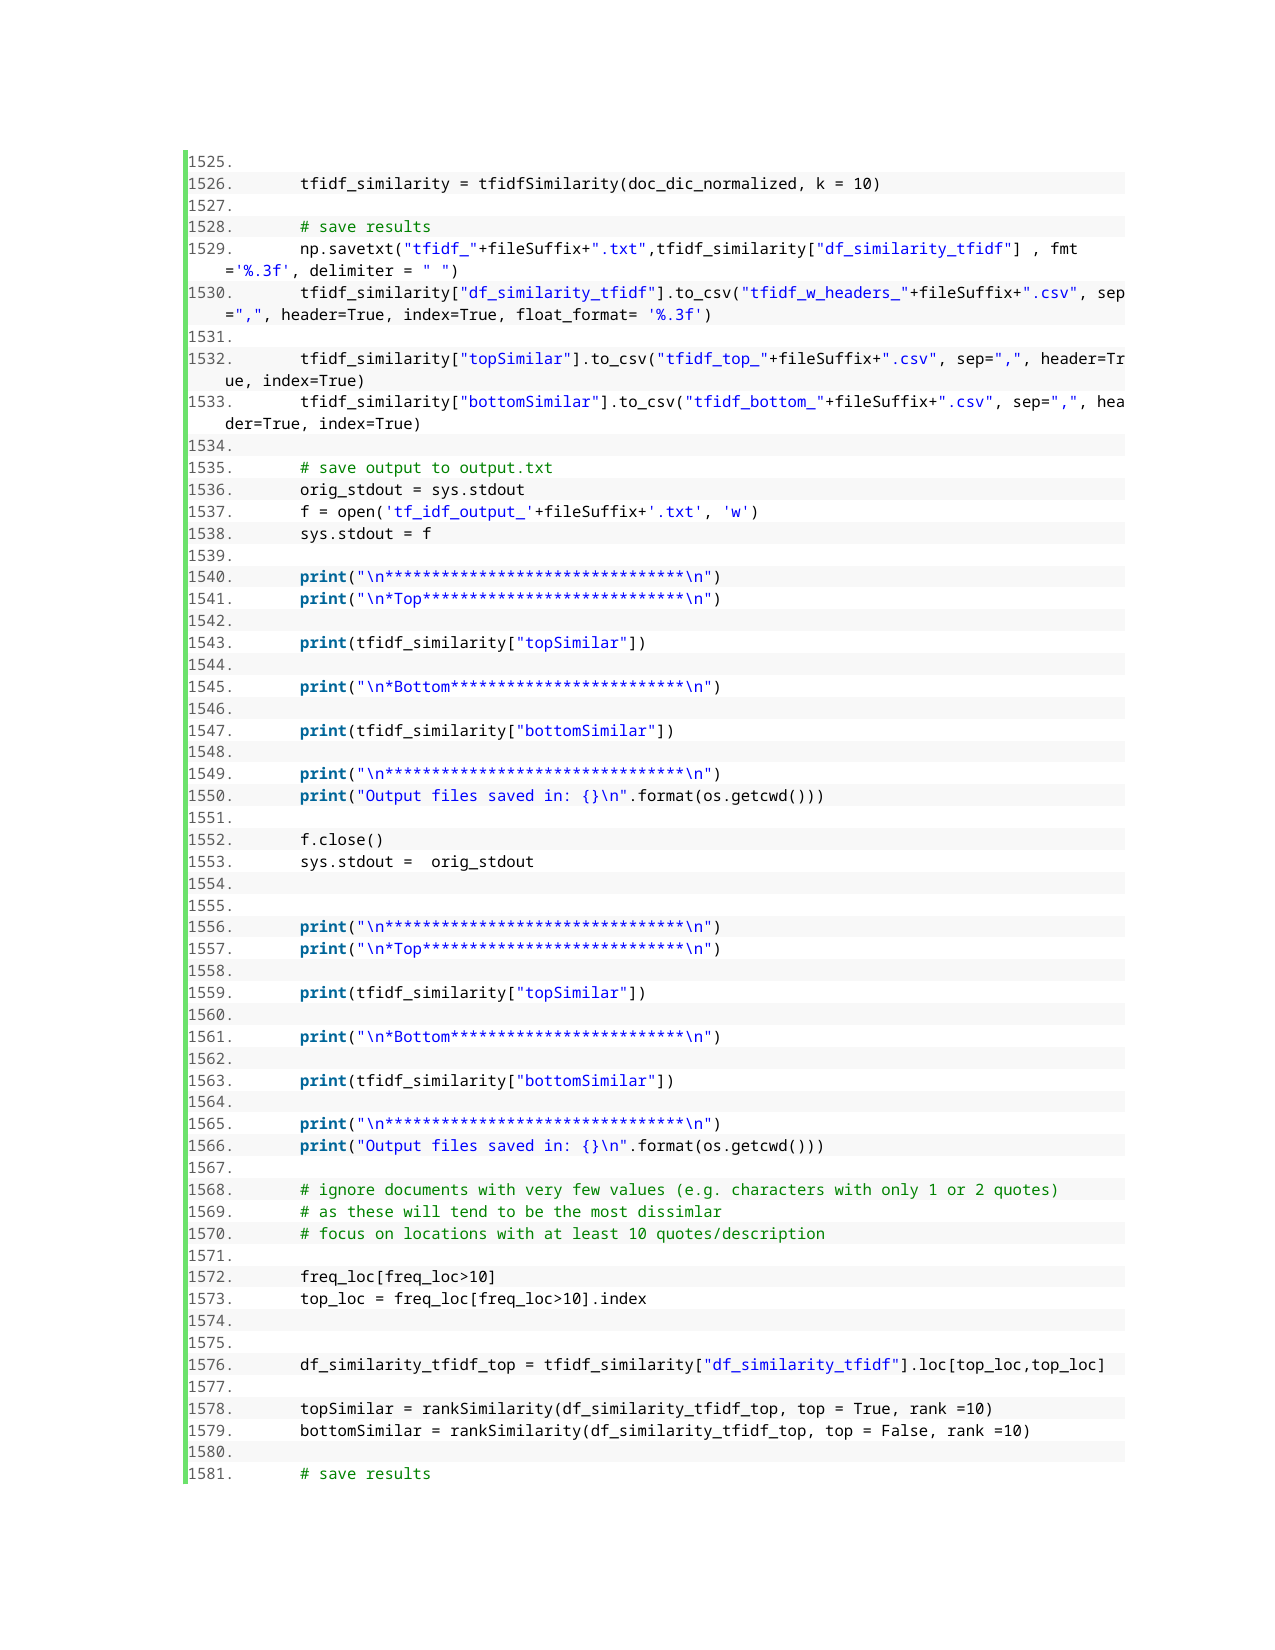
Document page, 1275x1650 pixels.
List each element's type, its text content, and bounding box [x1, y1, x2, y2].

list tfidf_similarity["bottomSimilar"].to_csv("tfidf_bottom_"+fileSuffix+".csv", sep=",", header=True, index=True) [188, 391, 1125, 434]
list # save results [188, 216, 1125, 237]
list bottomSimilar = rankSimilarity(df_similarity_tfidf_top, top = False, rank =10) [188, 1419, 1125, 1441]
list print(tfidf_similarity["topSimilar"]) [188, 981, 1125, 1003]
list tfidf_similarity = tfidfSimilarity(doc_dic_normalized, k = 10) [188, 172, 1125, 194]
list print(tfidf_similarity["topSimilar"]) [188, 631, 1125, 653]
list # as these will tend to be the most dissimlar [188, 1200, 1125, 1222]
list sys.stdout = orig_stdout [188, 850, 1125, 872]
list print("\n*Bottom*************************\n") [188, 675, 1125, 697]
list print("\n********************************\n") [188, 1112, 1125, 1134]
list print(tfidf_similarity["bottomSimilar"]) [188, 719, 1125, 741]
list print("Output files saved in: {}\n".format(os.getcwd())) [188, 1134, 1125, 1156]
list tfidf_similarity["topSimilar"].to_csv("tfidf_top_"+fileSuffix+".csv", sep=",", header=True, index=True) [188, 347, 1125, 391]
list freq_loc[freq_loc>10] [188, 1266, 1125, 1287]
list # save results [188, 1462, 1125, 1484]
list orig_stdout = sys.stdout [188, 478, 1125, 500]
list print("\n********************************\n") [188, 762, 1125, 784]
list sys.stdout = f [188, 522, 1125, 544]
list df_similarity_tfidf_top = tfidf_similarity["df_similarity_tfidf"].loc[top_loc,top_loc] [188, 1353, 1125, 1375]
list top_loc = freq_loc[freq_loc>10].index [188, 1287, 1125, 1309]
list f = open('tf_idf_output_'+fileSuffix+'.txt', 'w') [188, 500, 1125, 522]
list print(tfidf_similarity["bottomSimilar"]) [188, 1069, 1125, 1091]
list print("\n*Top****************************\n") [188, 587, 1125, 609]
list print("\n********************************\n") [188, 566, 1125, 587]
list print("\n*Bottom*************************\n") [188, 1025, 1125, 1047]
list topSimilar = rankSimilarity(df_similarity_tfidf_top, top = True, rank =10) [188, 1397, 1125, 1419]
list print("\n*Top****************************\n") [188, 937, 1125, 959]
list # focus on locations with at least 10 quotes/description [188, 1222, 1125, 1244]
list # save output to output.txt [188, 456, 1125, 478]
list f.close() [188, 828, 1125, 850]
list np.savetxt("tfidf_"+fileSuffix+".txt",tfidf_similarity["df_similarity_tfidf"] , fmt='%.3f', delimiter = " ") [188, 237, 1125, 281]
list print("Output files saved in: {}\n".format(os.getcwd())) [188, 784, 1125, 806]
list tfidf_similarity["df_similarity_tfidf"].to_csv("tfidf_w_headers_"+fileSuffix+".csv", sep=",", header=True, index=True, float_format= '%.3f') [188, 281, 1125, 325]
list # ignore documents with very few values (e.g. characters with only 1 or 2 quotes) [188, 1178, 1125, 1200]
list print("\n********************************\n") [188, 916, 1125, 937]
